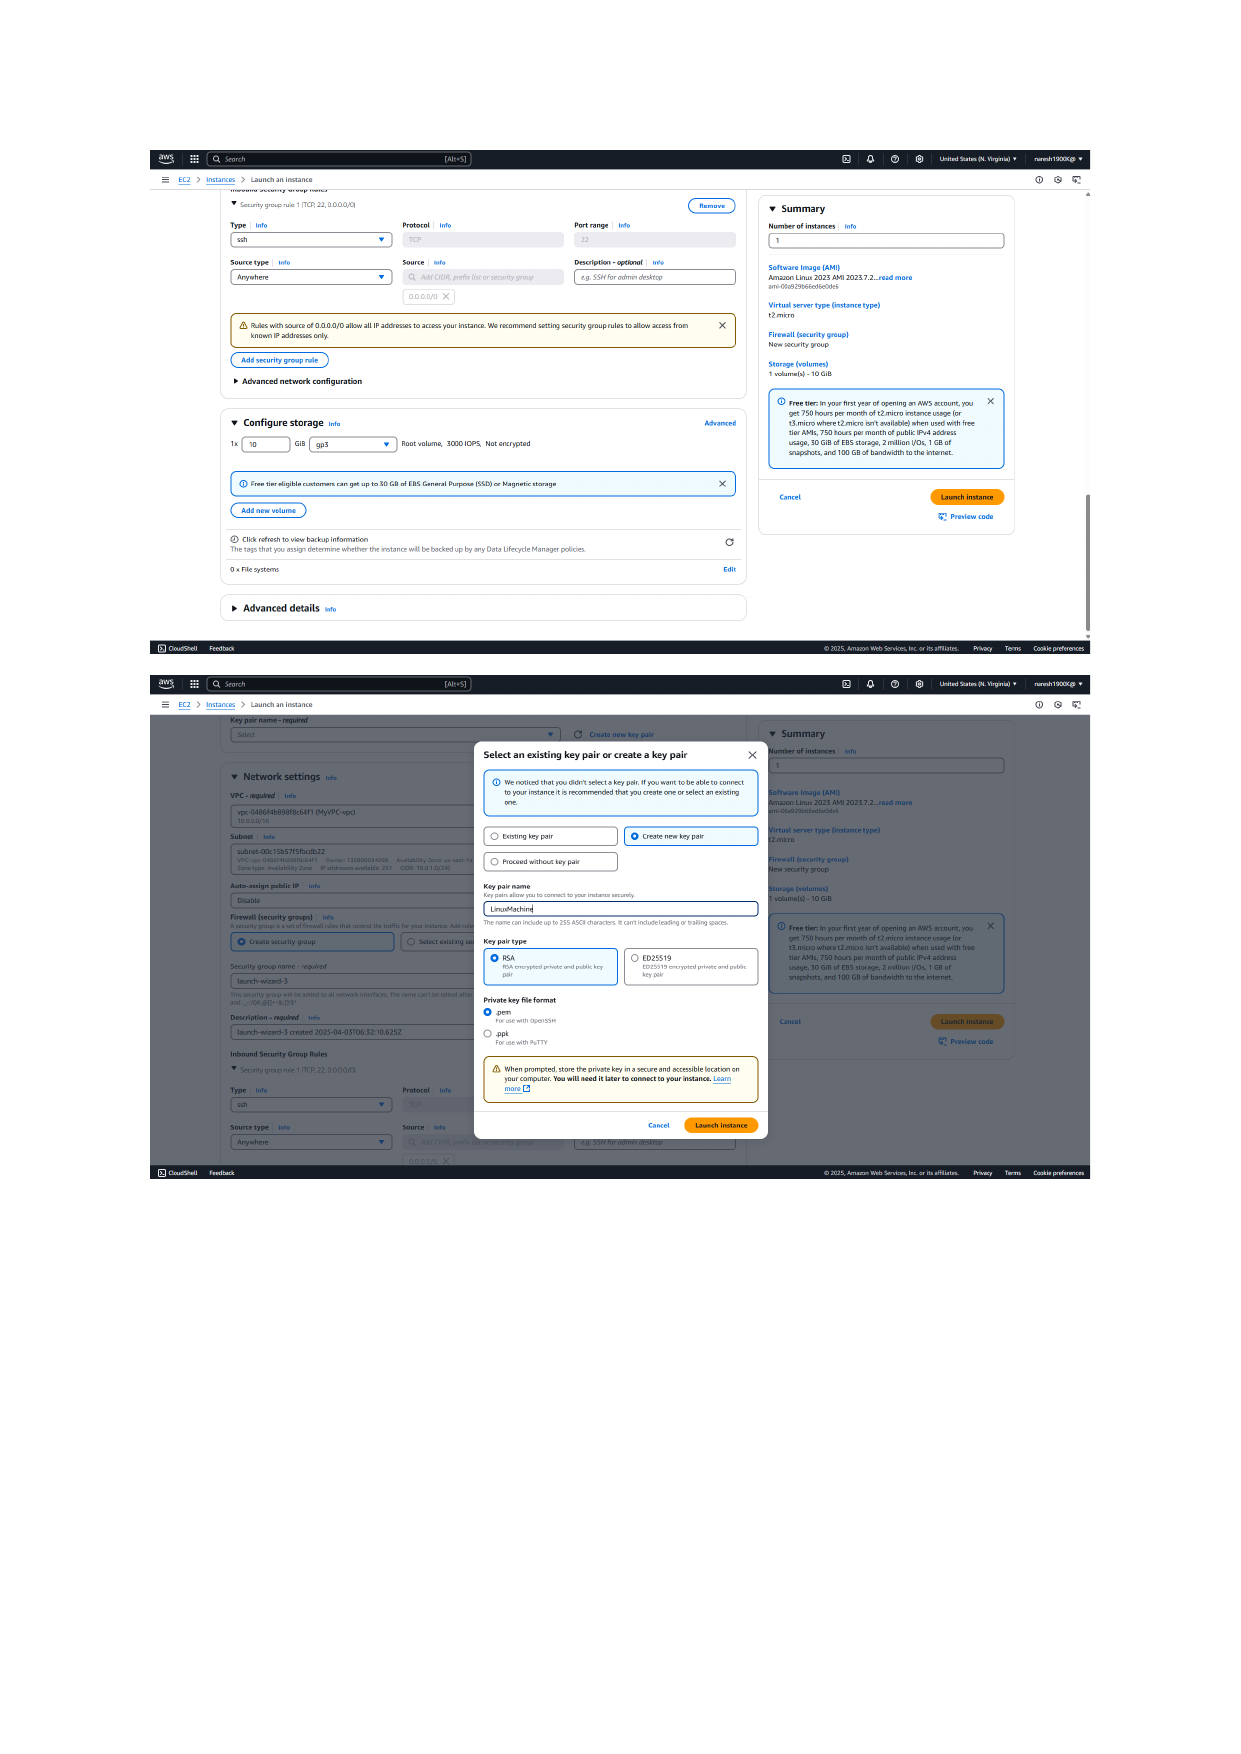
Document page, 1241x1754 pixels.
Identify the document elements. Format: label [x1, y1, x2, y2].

picture [150, 675, 1091, 1179]
picture [150, 150, 1091, 654]
